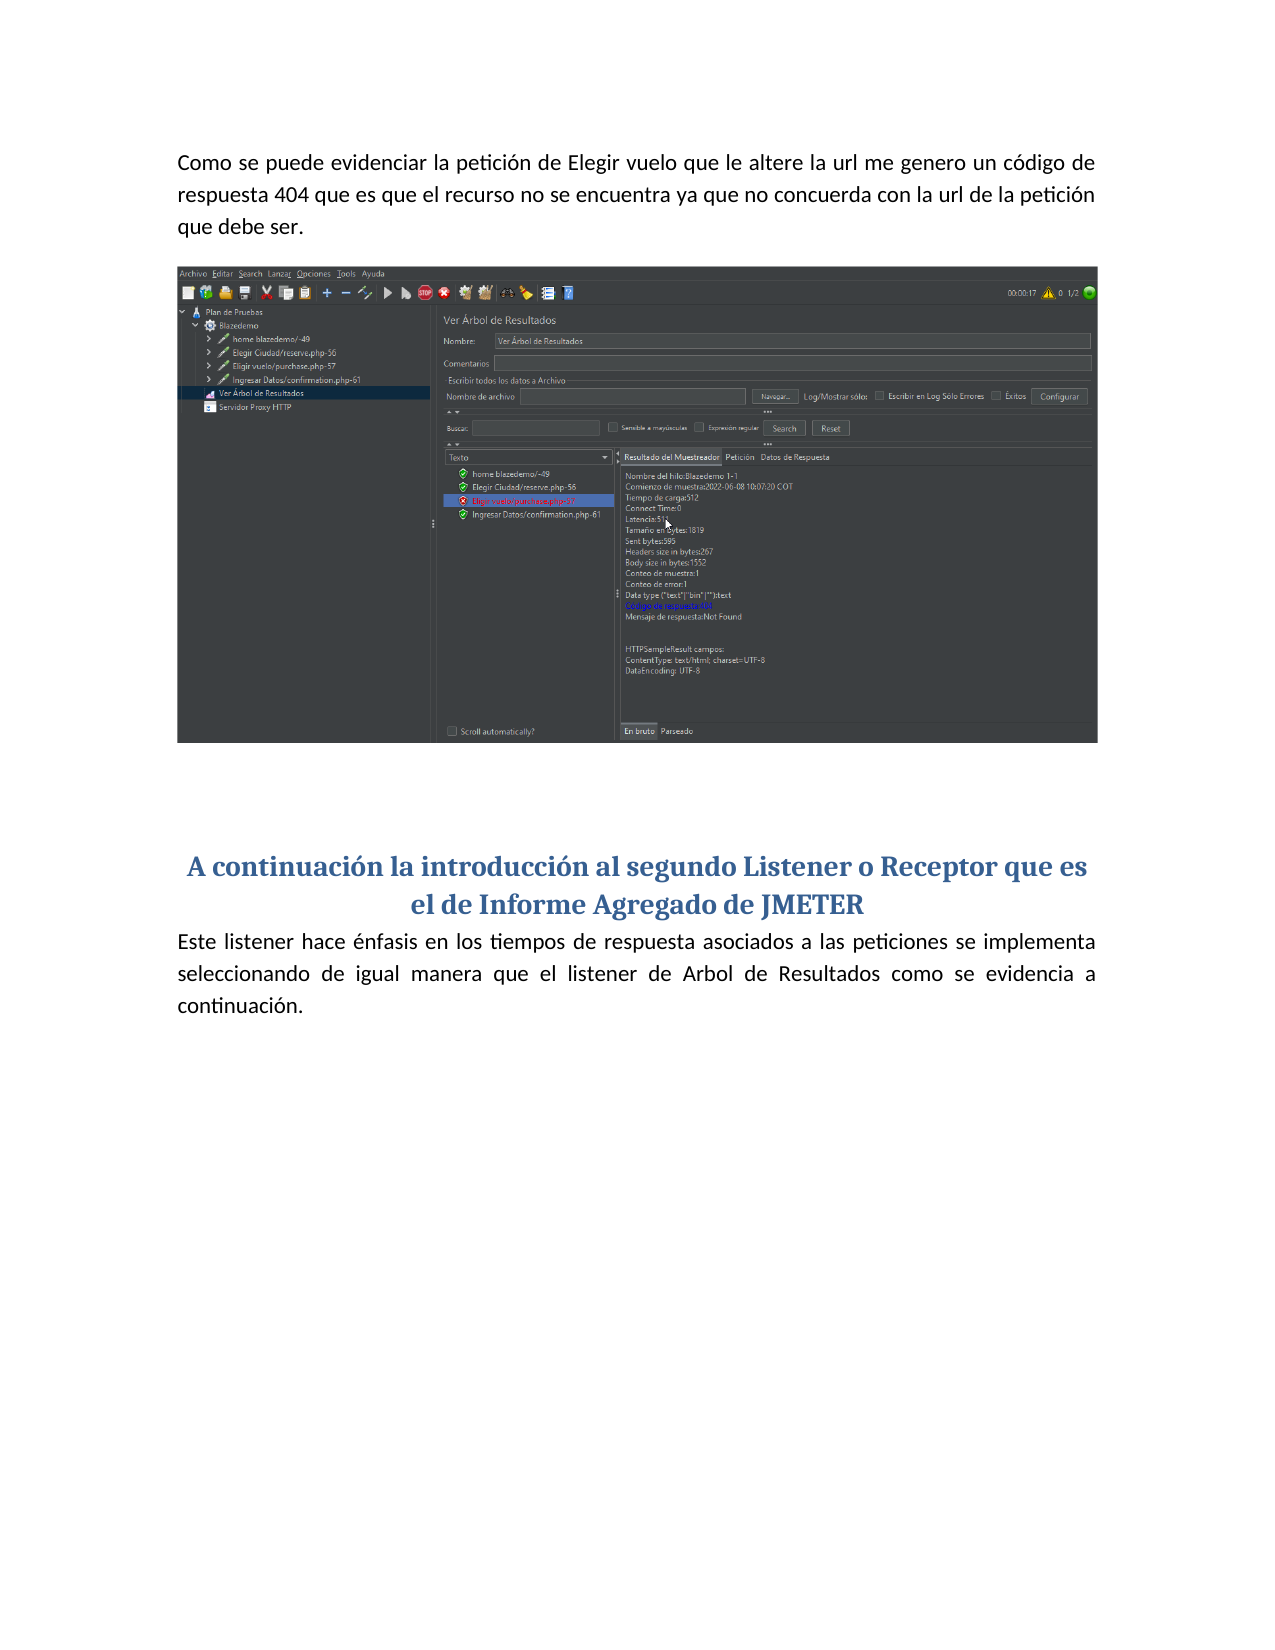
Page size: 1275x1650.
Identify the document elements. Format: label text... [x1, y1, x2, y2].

text Como se puede evidenciar la petición de Elegir vuelo que le altere la url me genero un código de respuesta 404 que es que el recurso no se encuentra ya que no concuerda con la url de la petición que debe ser. [177, 148, 1098, 240]
text Este listener hace énfasis en los tiempos de respuesta asociados a las peticiones se implementa seleccionando de igual manera que el listener de Arbol de Resultados como se evidencia a continuación. [177, 927, 1098, 1019]
picture [177, 265, 1098, 743]
subtitle A continuación la introducción al segundo Listener o Receptor que es el de Informe Agregado de JMETER [177, 850, 1098, 922]
